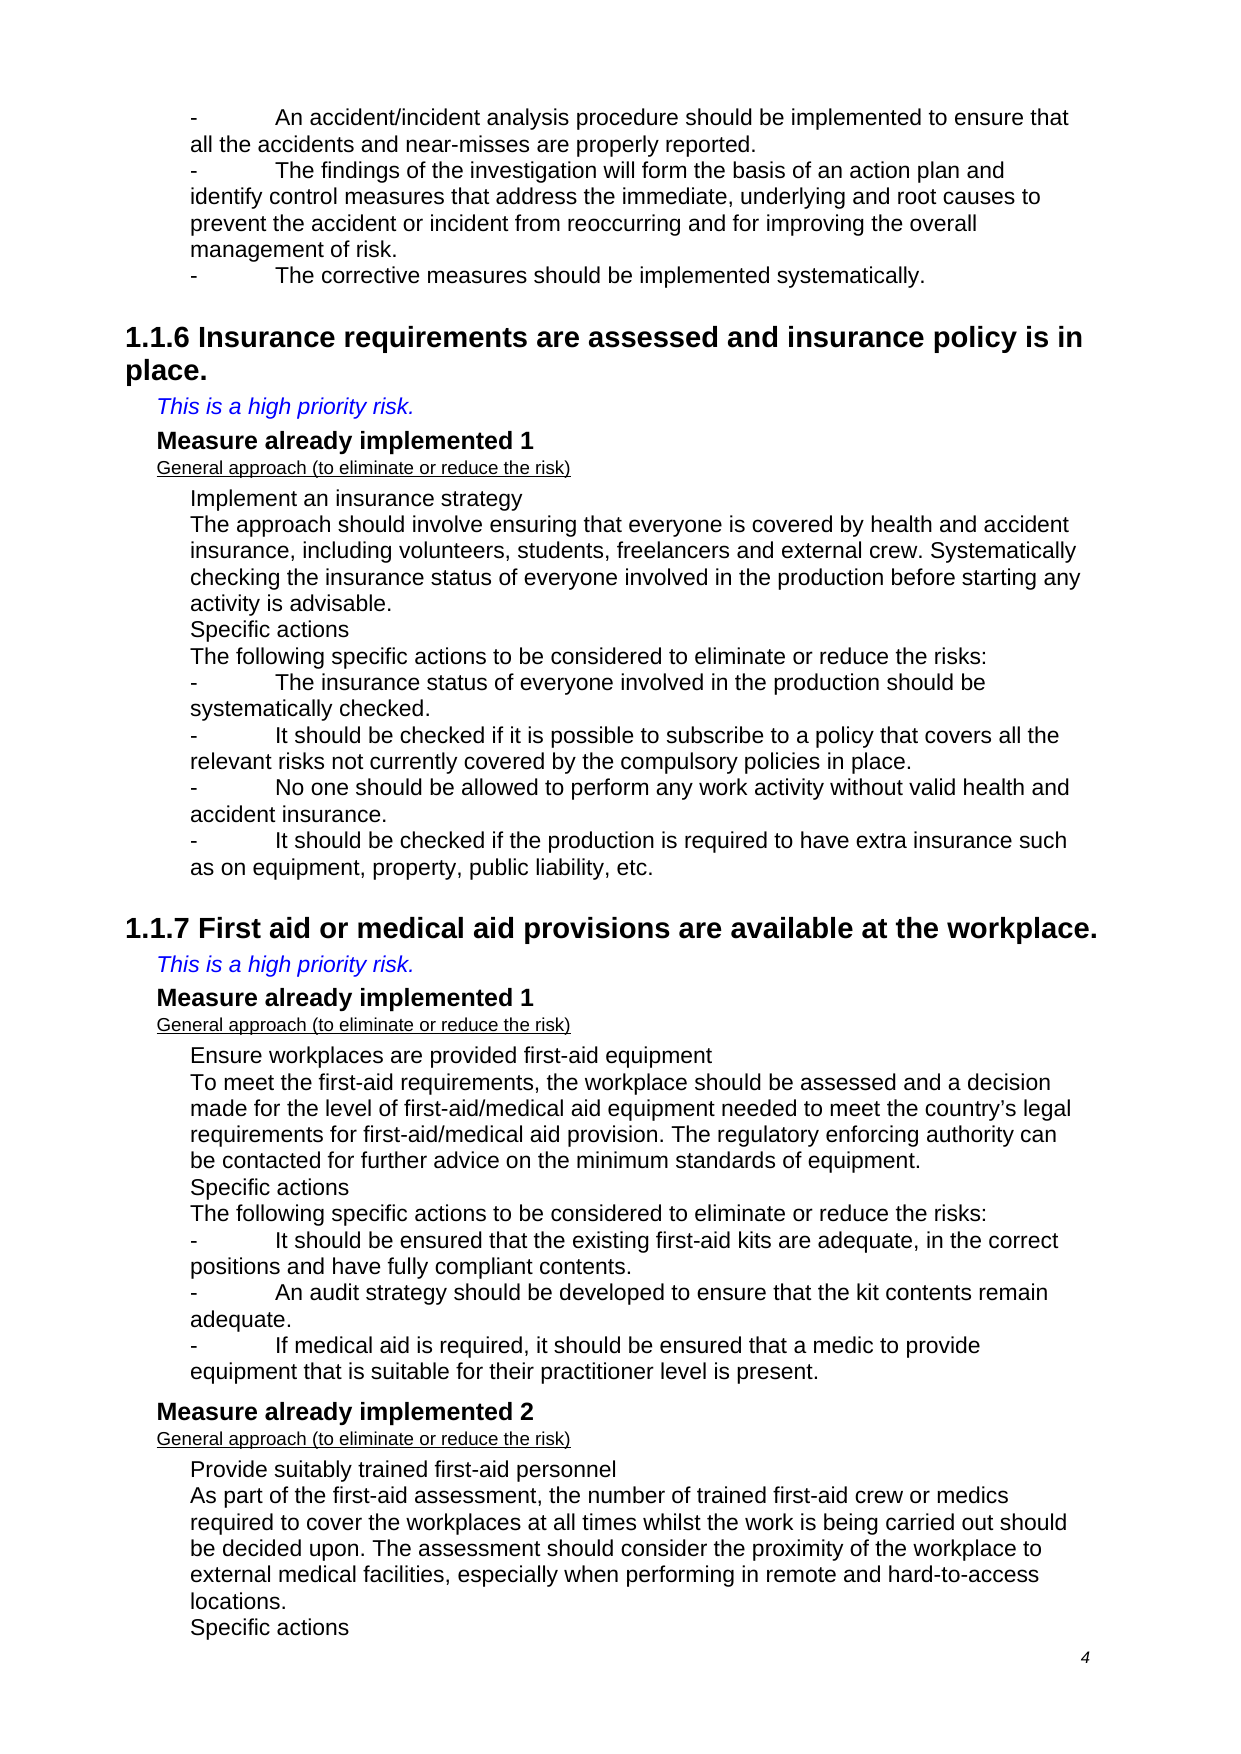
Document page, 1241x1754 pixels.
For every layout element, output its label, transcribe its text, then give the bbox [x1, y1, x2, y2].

text General approach (to eliminate or reduce the risk) [156, 1428, 1084, 1449]
text General approach (to eliminate or reduce the risk) [156, 1014, 1084, 1036]
text This is a high priority risk. [156, 951, 1084, 977]
subtitle Measure already implemented 2 [156, 1397, 1084, 1426]
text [190, 104, 1084, 289]
text This is a high priority risk. [156, 393, 1084, 419]
text General approach (to eliminate or reduce the risk) [156, 457, 1084, 478]
subtitle Measure already implemented 1 [156, 426, 1084, 454]
subtitle Measure already implemented 1 [156, 983, 1084, 1012]
subtitle 1.1.6 Insurance requirements are assessed and insurance policy is in place. [125, 320, 1115, 387]
text Ensure workplaces are provided first-aid equipment To meet the first-aid requirements, the workplace should be assessed and a decision made for the level of first-aid/medical aid equipment needed to meet the country’s legal requirements for first-aid/medical aid provision. The regulatory enforcing authority can be contacted for further advice on the minimum standards of equipment. Specific actions The following specific actions to be considered to eliminate or reduce the risks: - It should be ensured that the existing first-aid kits are adequate, in the correct positions and have fully compliant contents. - An audit strategy should be developed to ensure that the kit contents remain adequate. - If medical aid is required, it should be ensured that a medic to provide equipment that is suitable for their practitioner level is present. [190, 1042, 1084, 1385]
text Implement an insurance strategy The approach should involve ensuring that everyone is covered by health and accident insurance, including volunteers, students, freelancers and external crew. Systematically checking the insurance status of everyone involved in the production before starting any activity is advisable. Specific actions The following specific actions to be considered to eliminate or reduce the risks: - The insurance status of everyone involved in the production should be systematically checked. - It should be checked if it is possible to subscribe to a policy that covers all the relevant risks not currently covered by the compulsory policies in place. - No one should be allowed to perform any work activity without valid health and accident insurance. - It should be checked if the production is required to have extra insurance such as on equipment, property, public liability, etc. [190, 484, 1084, 880]
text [190, 1456, 1084, 1640]
subtitle 1.1.7 First aid or medical aid provisions are available at the workplace. [125, 911, 1115, 944]
